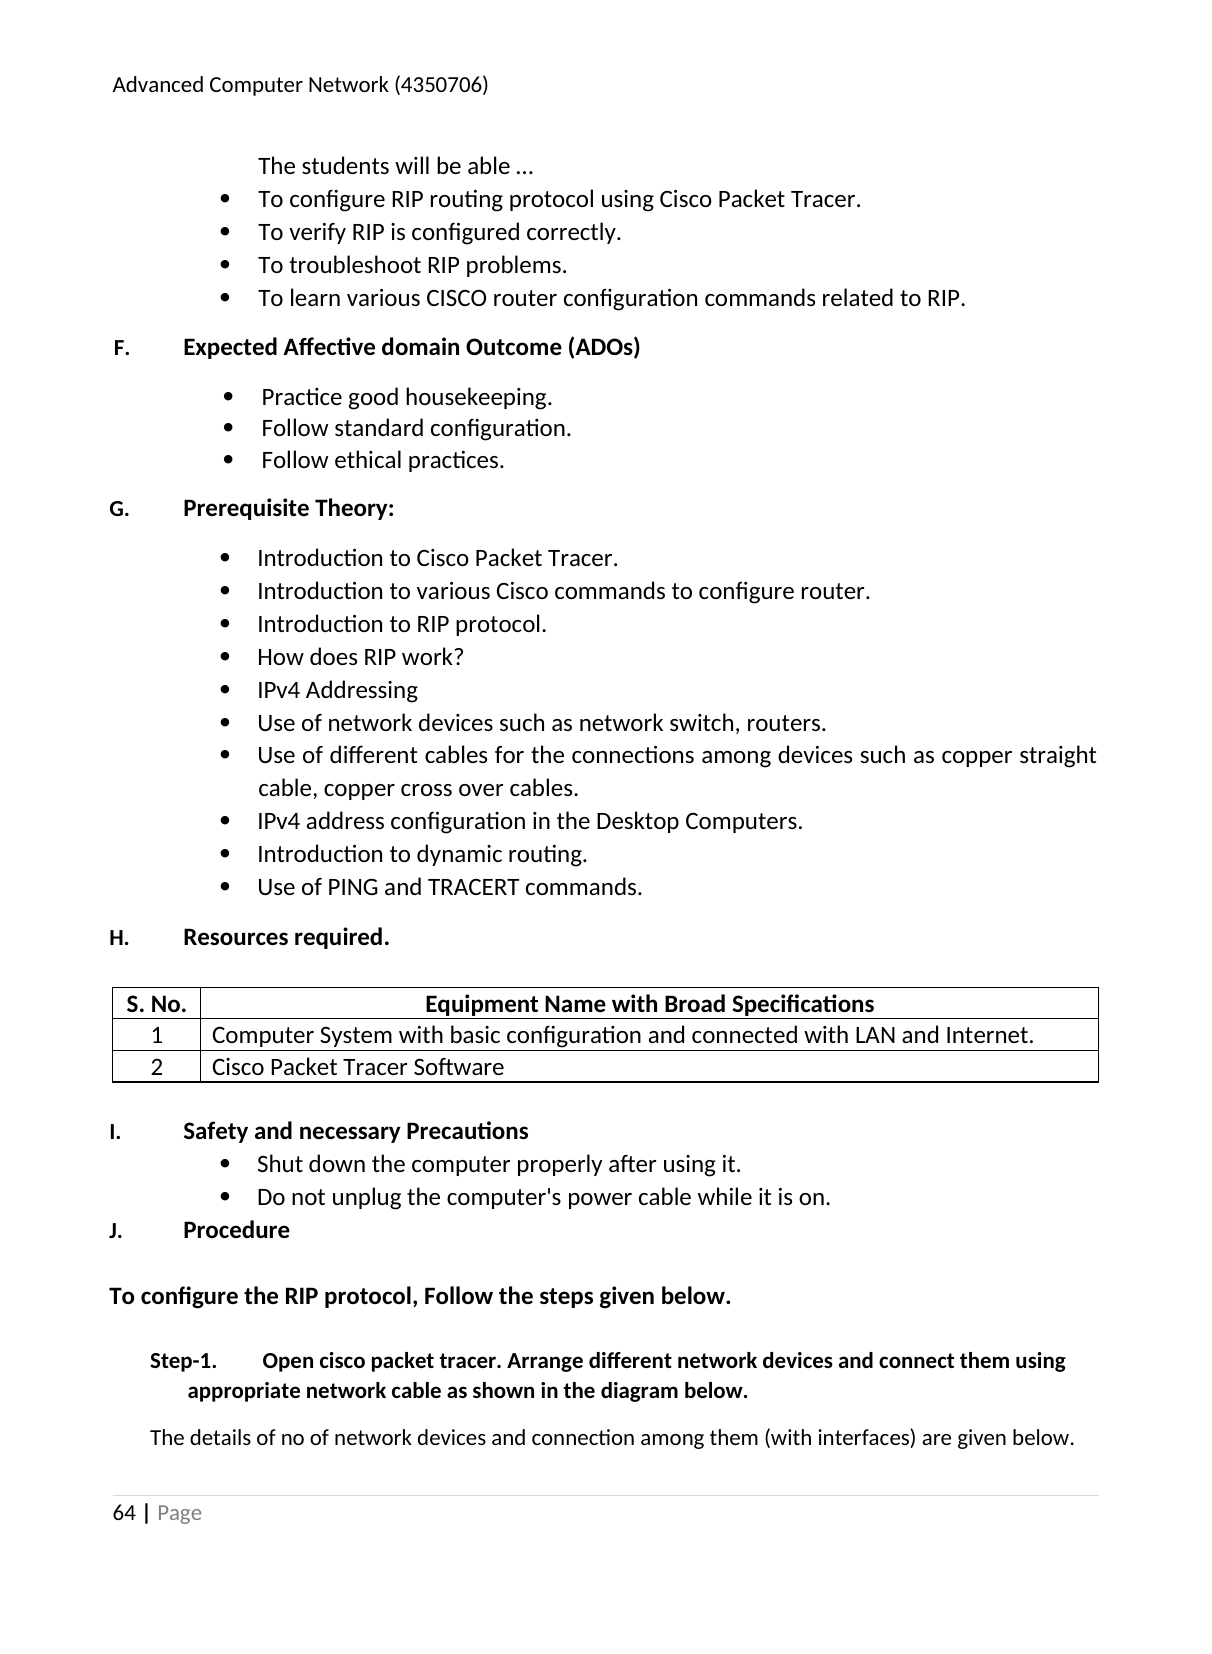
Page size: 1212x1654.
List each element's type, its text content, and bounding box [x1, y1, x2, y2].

table_cell Cisco Packet Tracer Software [201, 1051, 1098, 1081]
list Use of PING and TRACERT commands. [221, 871, 1099, 902]
list Practice good housekeeping. [224, 381, 1096, 411]
list Resources required. [109, 921, 1099, 951]
list How does RIP work? [221, 641, 1099, 671]
list IPv4 Addressing [221, 674, 1099, 704]
list Introduction to RIP protocol. [221, 608, 1099, 638]
table_cell Computer System with basic configuration and connected with LAN and Internet. [201, 1019, 1098, 1050]
list To learn various CISCO router configuration commands related to RIP. [221, 282, 1099, 312]
text The details of no of network devices and connection among them (with interfaces) are given below. [112, 1423, 1099, 1451]
list Expected Affective domain Outcome (ADOs) [114, 331, 765, 362]
list Introduction to Cisco Packet Tracer. [221, 542, 1099, 573]
list Introduction to dynamic routing. [221, 838, 1099, 869]
list Open cisco packet tracer. Arrange different network devices and connect them using appropriate network cable as shown in the diagram below. [150, 1346, 1099, 1404]
list Follow standard configuration. [224, 412, 1096, 443]
table_header Equipment Name with Broad Specifications [201, 988, 1098, 1018]
list IPv4 address configuration in the Desktop Computers. [221, 805, 1099, 836]
list Use of network devices such as network switch, routers. [221, 707, 1099, 737]
table_cell 1 [113, 1019, 200, 1050]
list Use of different cables for the connections among devices such as copper straight cable, copper cross over cables. [221, 739, 1099, 803]
list Shut down the computer properly after using it. [221, 1148, 1099, 1179]
list Do not unplug the computer's power cable while it is on. [221, 1181, 1099, 1212]
list To configure RIP routing protocol using Cisco Packet Tracer. [221, 183, 1099, 213]
table_header S. No. [113, 988, 200, 1018]
list Procedure [109, 1214, 1099, 1244]
list Introduction to various Cisco commands to configure router. [221, 575, 1099, 606]
list Follow ethical practices. [224, 444, 1096, 475]
list The students will be able … [219, 150, 1099, 181]
list To verify RIP is configured correctly. [221, 216, 1099, 246]
list Prerequisite Theory: [109, 492, 1099, 523]
list Safety and necessary Precautions [109, 1115, 1099, 1146]
list To troubleshoot RIP problems. [221, 249, 1099, 279]
text To configure the RIP protocol, Follow the steps given below. [109, 1280, 1099, 1310]
table_cell 2 [113, 1051, 200, 1081]
